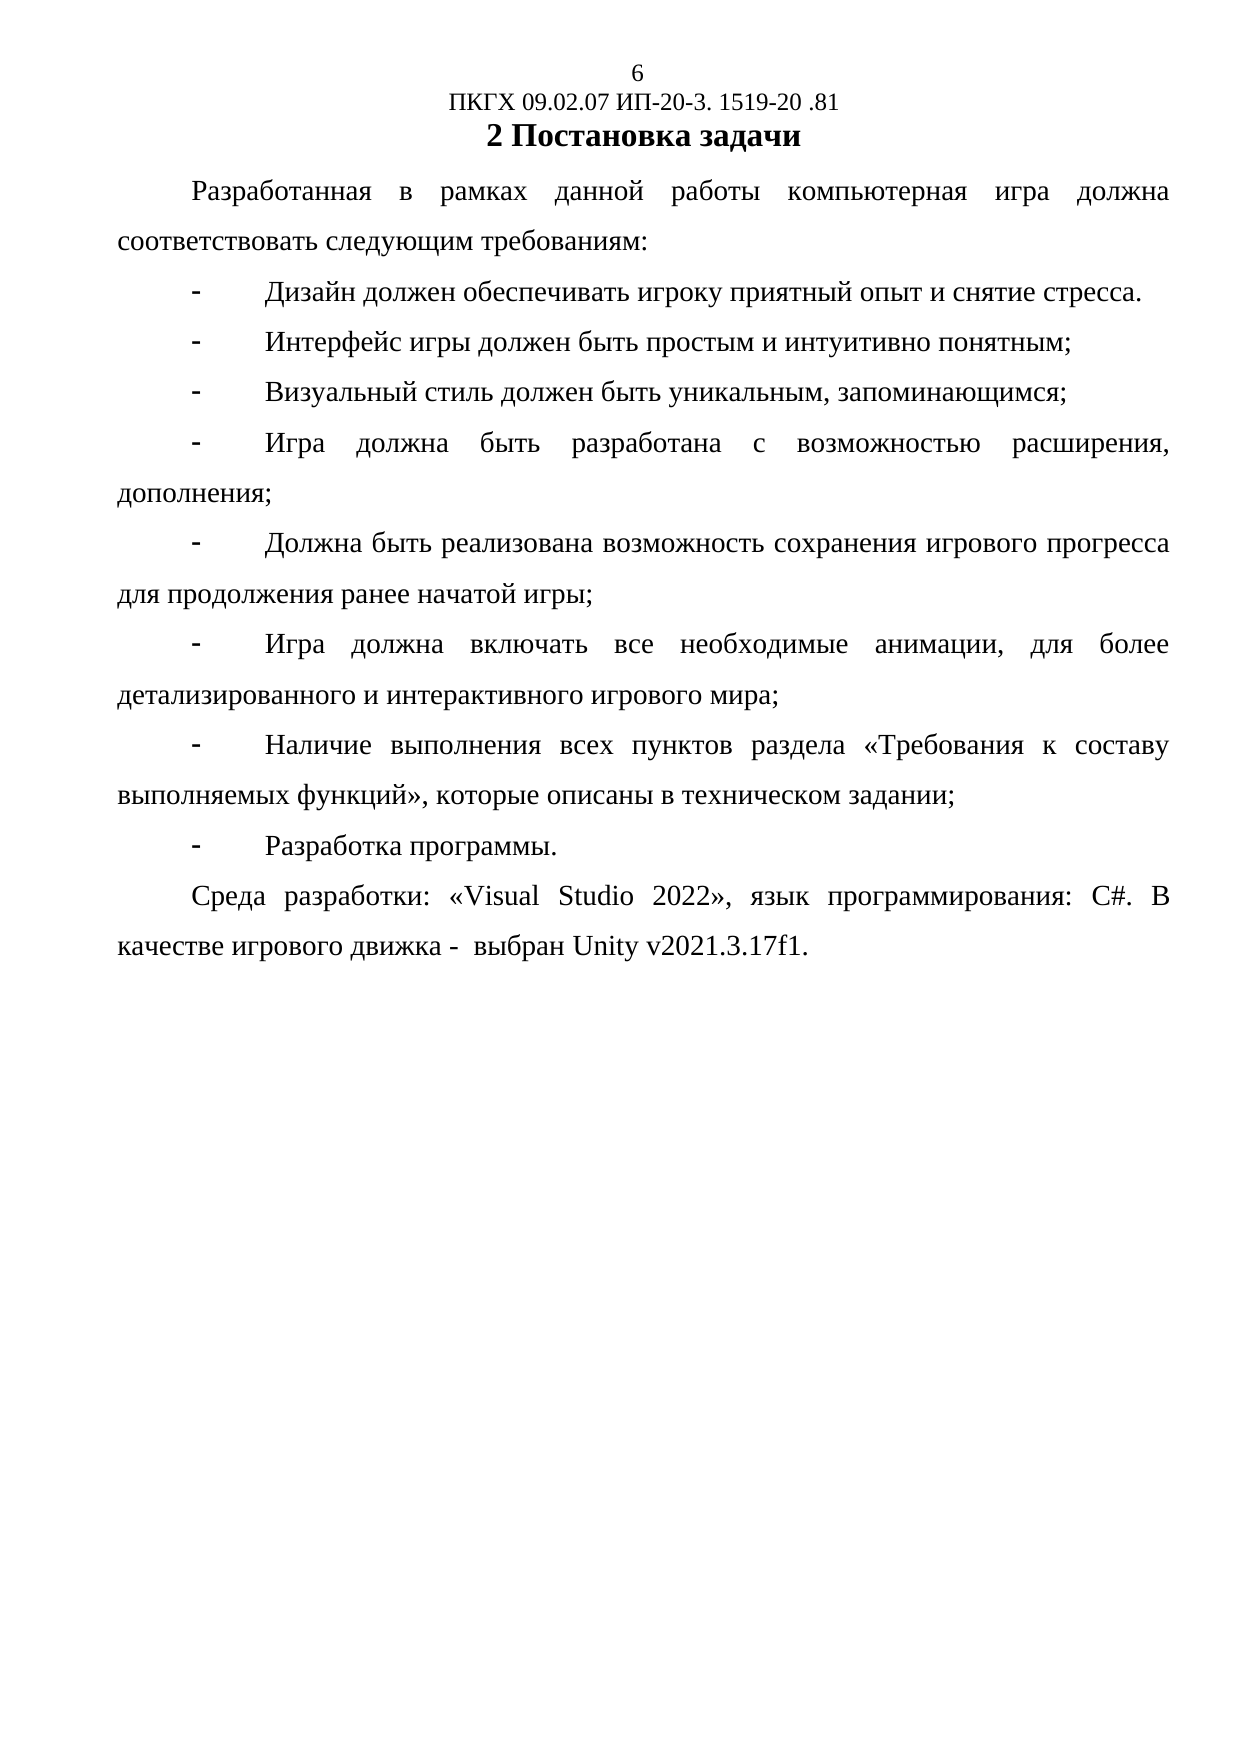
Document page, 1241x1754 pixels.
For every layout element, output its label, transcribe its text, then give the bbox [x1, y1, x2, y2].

list Должна быть реализована возможность сохранения игрового прогресса для продолжения ранее начатой игры; [117, 526, 1170, 609]
list Наличие выполнения всех пунктов раздела «Требования к составу выполняемых функций», которые описаны в техническом задании; [117, 727, 1170, 811]
subtitle 2 Постановка задачи [117, 116, 1170, 154]
text Разработанная в рамках данной работы компьютерная игра должна соответствовать следующим требованиям: [117, 173, 1170, 257]
text Среда разработки: «Visual Studio 2022», язык программирования: C#. В качестве игрового движка - выбран Unity v2021.3.17f1. [117, 878, 1170, 962]
list Игра должна быть разработана с возможностью расширения, дополнения; [117, 425, 1170, 509]
list Разработка программы. [117, 828, 1170, 861]
list Игра должна включать все необходимые анимации, для более детализированного и интерактивного игрового мира; [117, 626, 1170, 710]
list Интерфейс игры должен быть простым и интуитивно понятным; [117, 324, 1170, 358]
list Дизайн должен обеспечивать игроку приятный опыт и снятие стресса. [117, 274, 1170, 307]
list Визуальный стиль должен быть уникальным, запоминающимся; [117, 374, 1170, 408]
